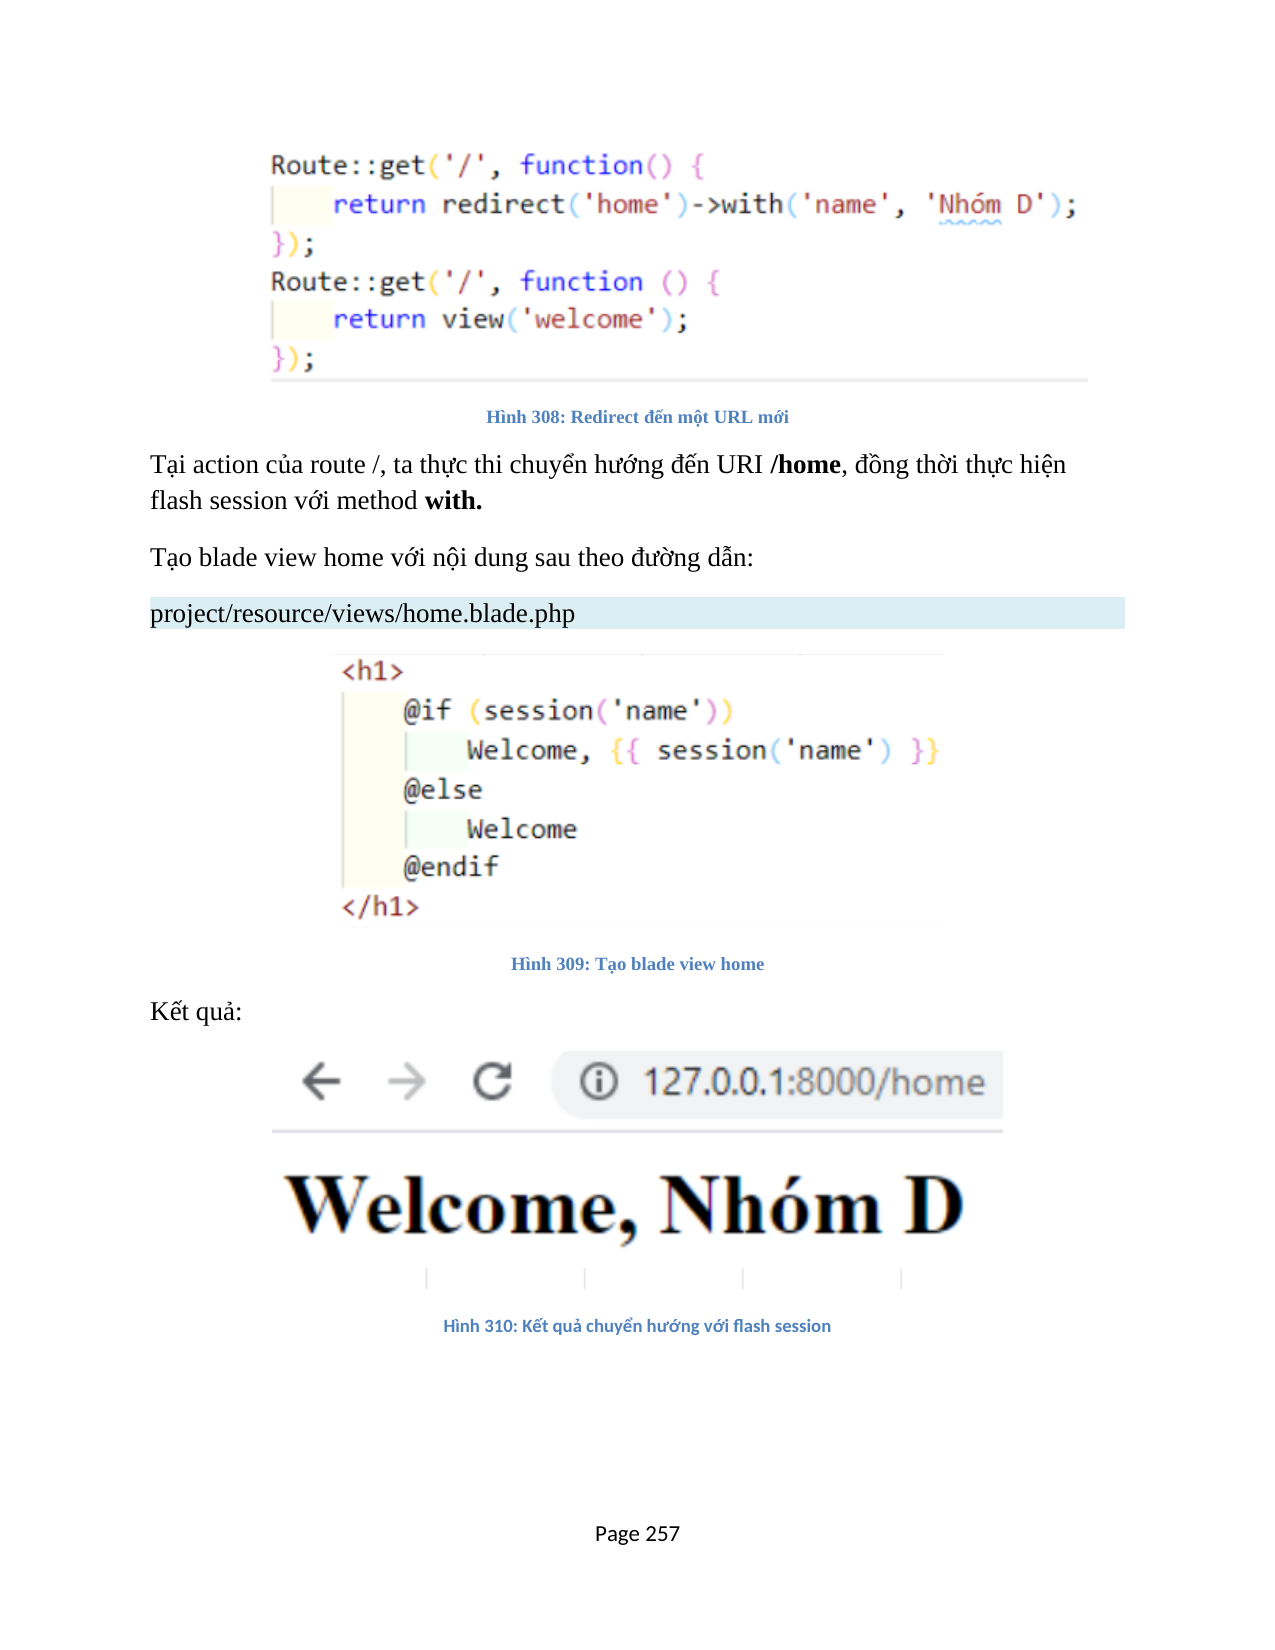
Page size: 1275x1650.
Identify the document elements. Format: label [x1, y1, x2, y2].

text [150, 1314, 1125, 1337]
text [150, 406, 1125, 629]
picture [272, 1051, 1004, 1289]
picture [330, 654, 945, 928]
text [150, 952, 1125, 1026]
picture [261, 150, 1089, 382]
